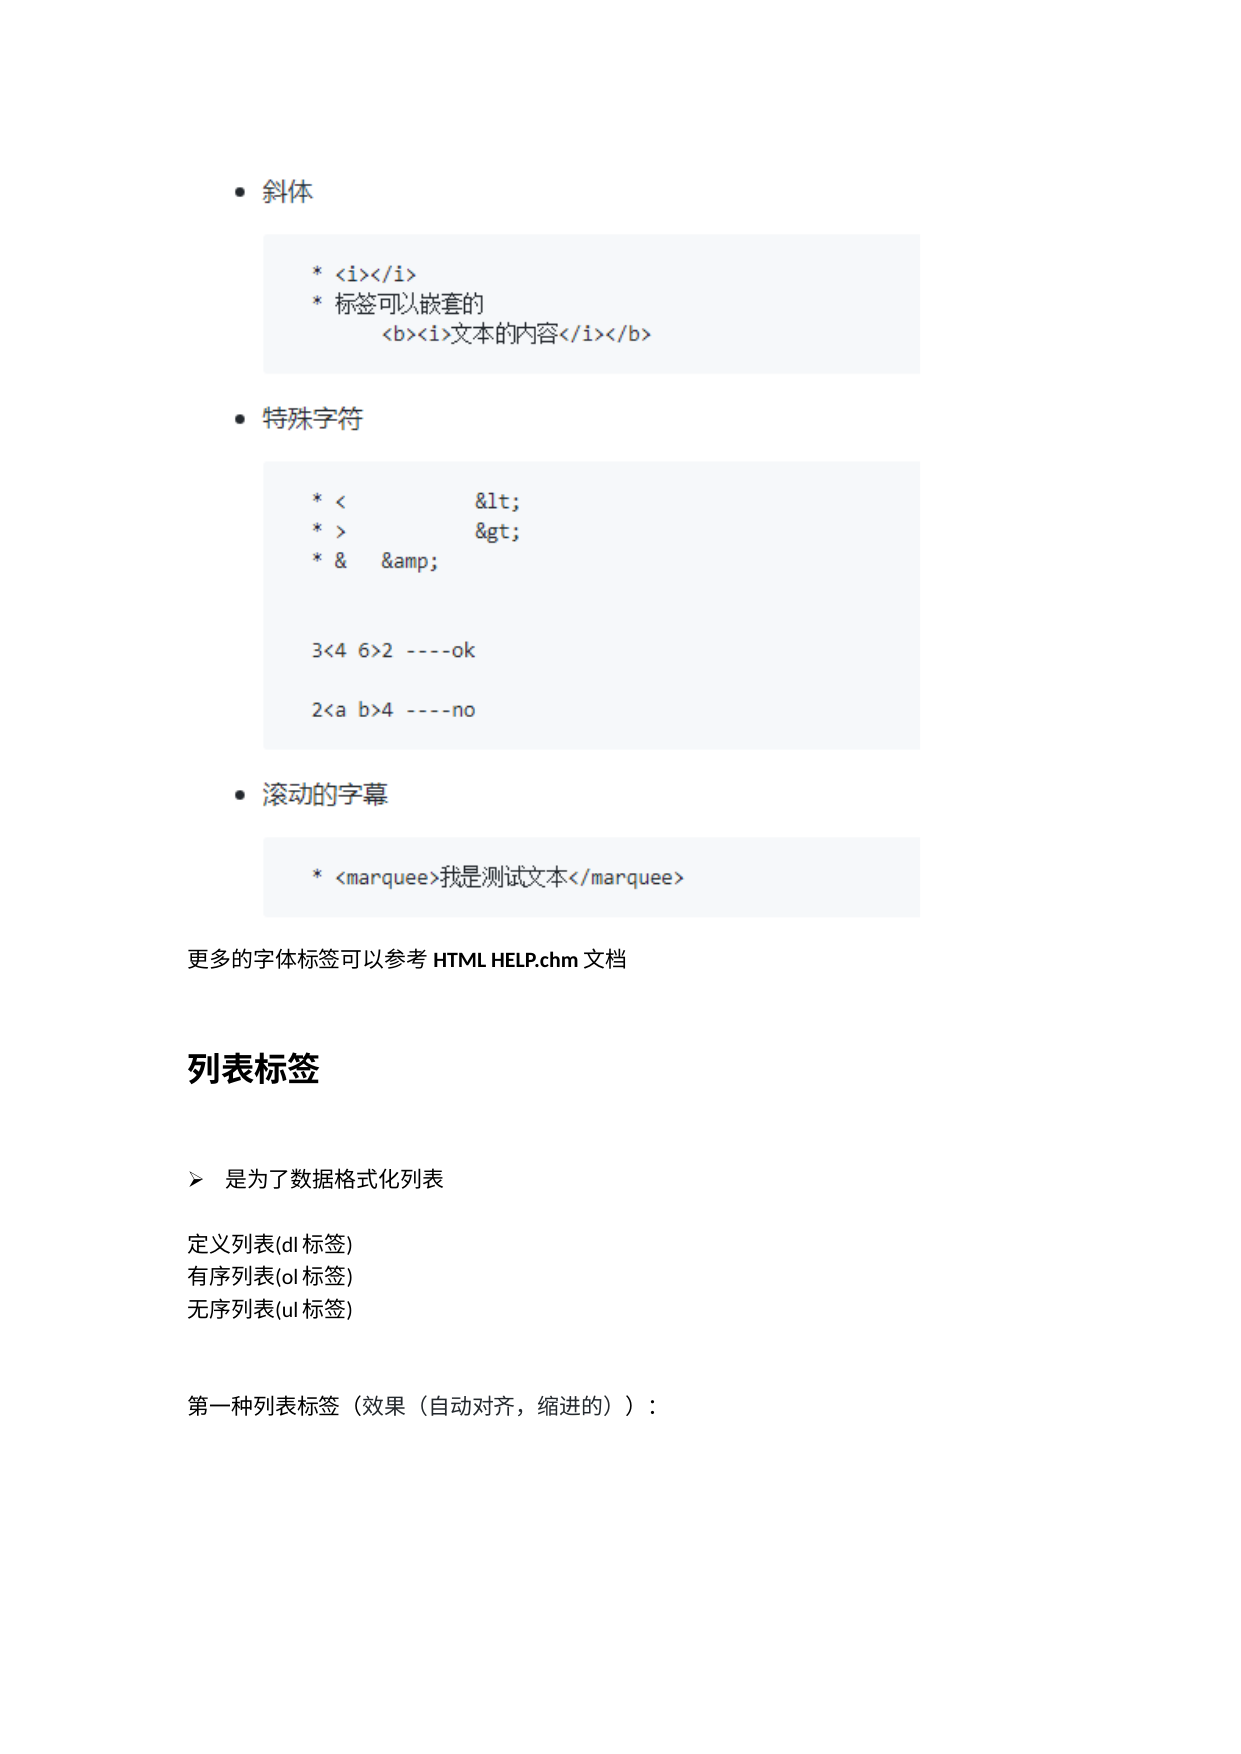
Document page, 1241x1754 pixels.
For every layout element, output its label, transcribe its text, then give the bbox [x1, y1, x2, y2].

text 有序列表(ol标签) [187, 1259, 1053, 1291]
list 是为了数据格式化列表 [187, 1161, 1053, 1194]
text 无序列表(ul标签) [187, 1291, 1053, 1324]
text 第一种列表标签（效果（自动对齐，缩进的））： [625, 1389, 1053, 1421]
text 第一种列表标签（效果（自动对齐，缩进的））： [187, 1389, 363, 1421]
text 定义列表(dl标签) [187, 1226, 1053, 1259]
subtitle 列表标签 [187, 1034, 1053, 1099]
text 更多的字体标签可以参考 HTML HELP.chm文档 [187, 942, 1053, 974]
picture [187, 162, 921, 930]
